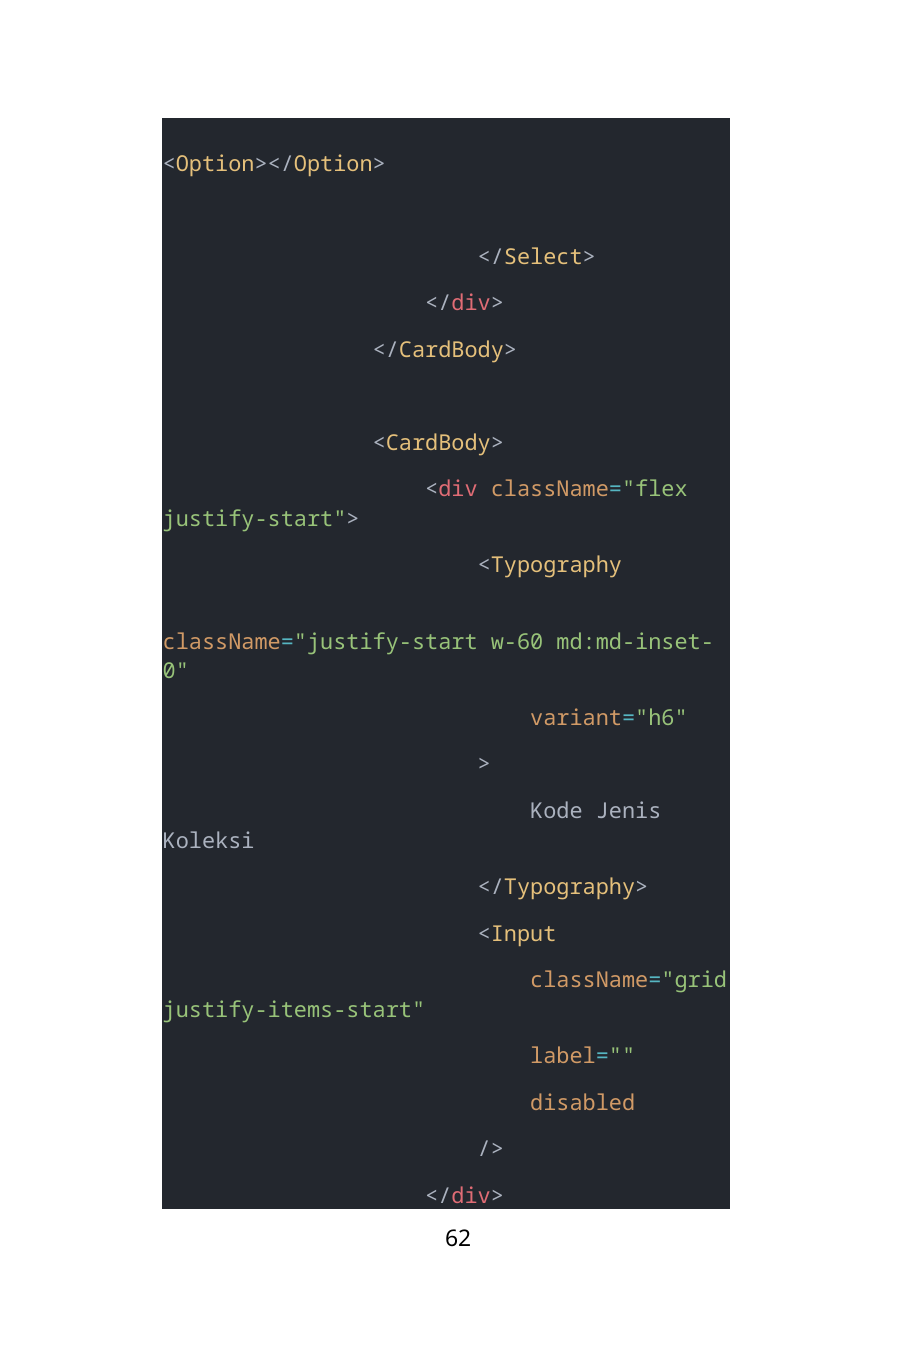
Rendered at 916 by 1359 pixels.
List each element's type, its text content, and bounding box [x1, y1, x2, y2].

text variant="h6" [162, 702, 730, 732]
text label="" [162, 1040, 730, 1070]
text <Typography [162, 549, 730, 579]
text </Typography> [162, 871, 730, 901]
text className="grid justify-items-start" [162, 964, 730, 1023]
text <div className="flex justify-start"> [162, 473, 730, 533]
text </Select> [162, 241, 730, 271]
text /> [162, 1133, 730, 1163]
text > [162, 748, 730, 778]
text <Input [162, 917, 730, 947]
text className="justify-start w-60 md:md-inset-0" [162, 596, 730, 685]
text </CardBody> [162, 334, 730, 363]
text <CardBody> [162, 427, 730, 456]
text <Option></Option> [162, 118, 730, 178]
text Kode Jenis Koleksi [162, 795, 730, 854]
text disabled [162, 1087, 730, 1116]
text </div> [162, 287, 730, 317]
text </div> [162, 1179, 730, 1209]
